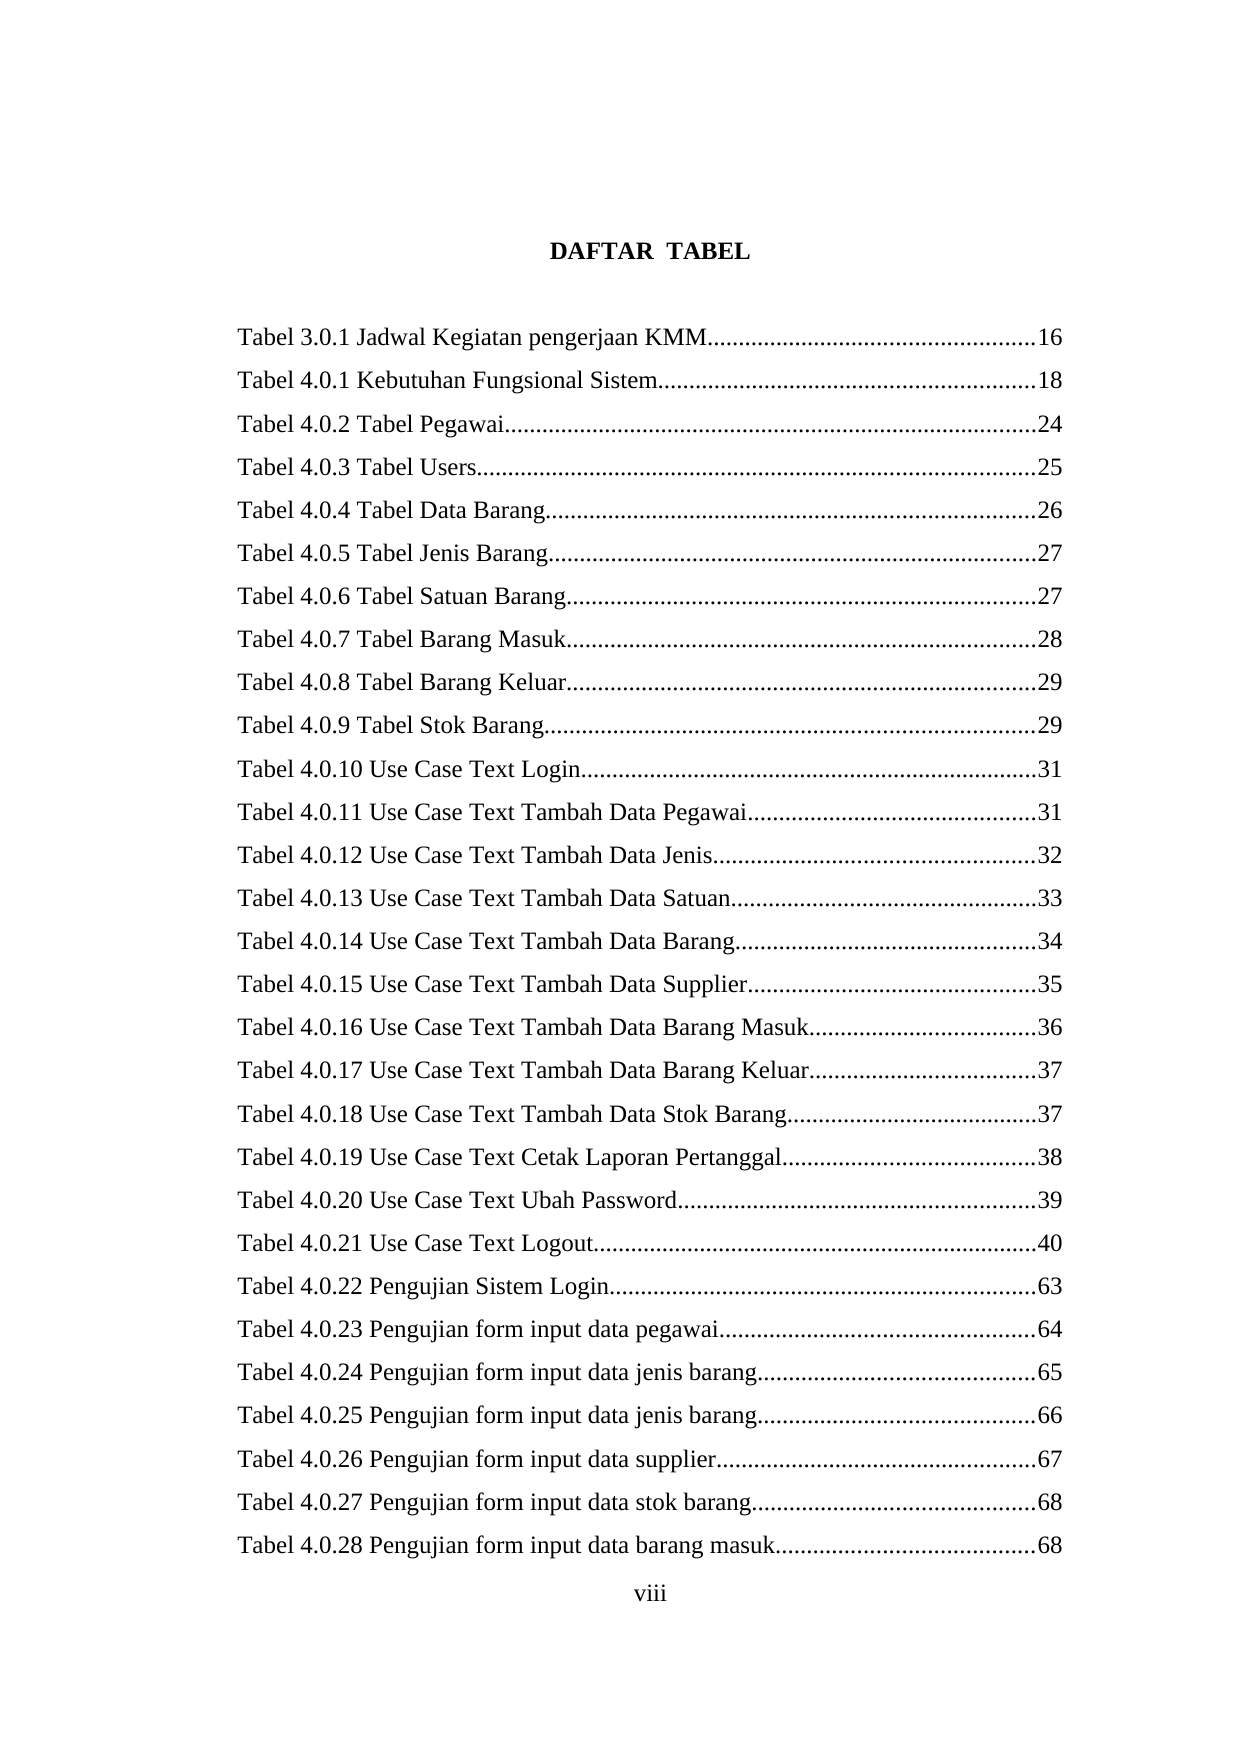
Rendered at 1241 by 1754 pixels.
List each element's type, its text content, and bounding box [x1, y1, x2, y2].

text Tabel 4.0.27 Pengujian form input data stok barang 68 [237, 1487, 1063, 1516]
text Tabel 4.0.16 Use Case Text Tambah Data Barang Masuk 36 [237, 1012, 1063, 1041]
text Tabel 4.0.17 Use Case Text Tambah Data Barang Keluar 37 [237, 1056, 1063, 1084]
text Tabel 4.0.12 Use Case Text Tambah Data Jenis 32 [237, 840, 1063, 869]
text Tabel 4.0.25 Pengujian form input data jenis barang 66 [237, 1401, 1063, 1429]
text Tabel 4.0.15 Use Case Text Tambah Data Supplier 35 [237, 969, 1063, 998]
text Tabel 4.0.2 Tabel Pegawai 24 [237, 409, 1063, 437]
text Tabel 4.0.26 Pengujian form input data supplier 67 [237, 1444, 1063, 1472]
text Tabel 4.0.7 Tabel Barang Masuk 28 [237, 624, 1063, 653]
text Tabel 4.0.11 Use Case Text Tambah Data Pegawai 31 [237, 797, 1063, 826]
text Tabel 4.0.14 Use Case Text Tambah Data Barang 34 [237, 926, 1063, 955]
text Tabel 4.0.8 Tabel Barang Keluar 29 [237, 667, 1063, 696]
text Tabel 4.0.21 Use Case Text Logout 40 [237, 1228, 1063, 1257]
text Tabel 4.0.19 Use Case Text Cetak Laporan Pertanggal 38 [237, 1142, 1063, 1171]
text Tabel 4.0.10 Use Case Text Login 31 [237, 754, 1063, 782]
text Tabel 4.0.18 Use Case Text Tambah Data Stok Barang 37 [237, 1099, 1063, 1127]
text Tabel 4.0.9 Tabel Stok Barang 29 [237, 711, 1063, 739]
text Tabel 4.0.23 Pengujian form input data pegawai 64 [237, 1314, 1063, 1343]
text Tabel 4.0.3 Tabel Users 25 [237, 452, 1063, 481]
text Tabel 4.0.4 Tabel Data Barang 26 [237, 495, 1063, 524]
text Tabel 4.0.20 Use Case Text Ubah Password 39 [237, 1185, 1063, 1214]
text Tabel 4.0.13 Use Case Text Tambah Data Satuan 33 [237, 883, 1063, 912]
text Tabel 4.0.24 Pengujian form input data jenis barang 65 [237, 1357, 1063, 1386]
text Tabel 4.0.5 Tabel Jenis Barang 27 [237, 538, 1063, 567]
subtitle DAFTAR TABEL [237, 236, 1063, 265]
text Tabel 4.0.28 Pengujian form input data barang masuk 68 [237, 1530, 1063, 1559]
text Tabel 4.0.22 Pengujian Sistem Login 63 [237, 1271, 1063, 1300]
text Tabel 4.0.6 Tabel Satuan Barang 27 [237, 581, 1063, 610]
text Tabel 3.0.1 Jadwal Kegiatan pengerjaan KMM 16 [237, 322, 1063, 351]
text Tabel 4.0.1 Kebutuhan Fungsional Sistem 18 [237, 366, 1063, 394]
